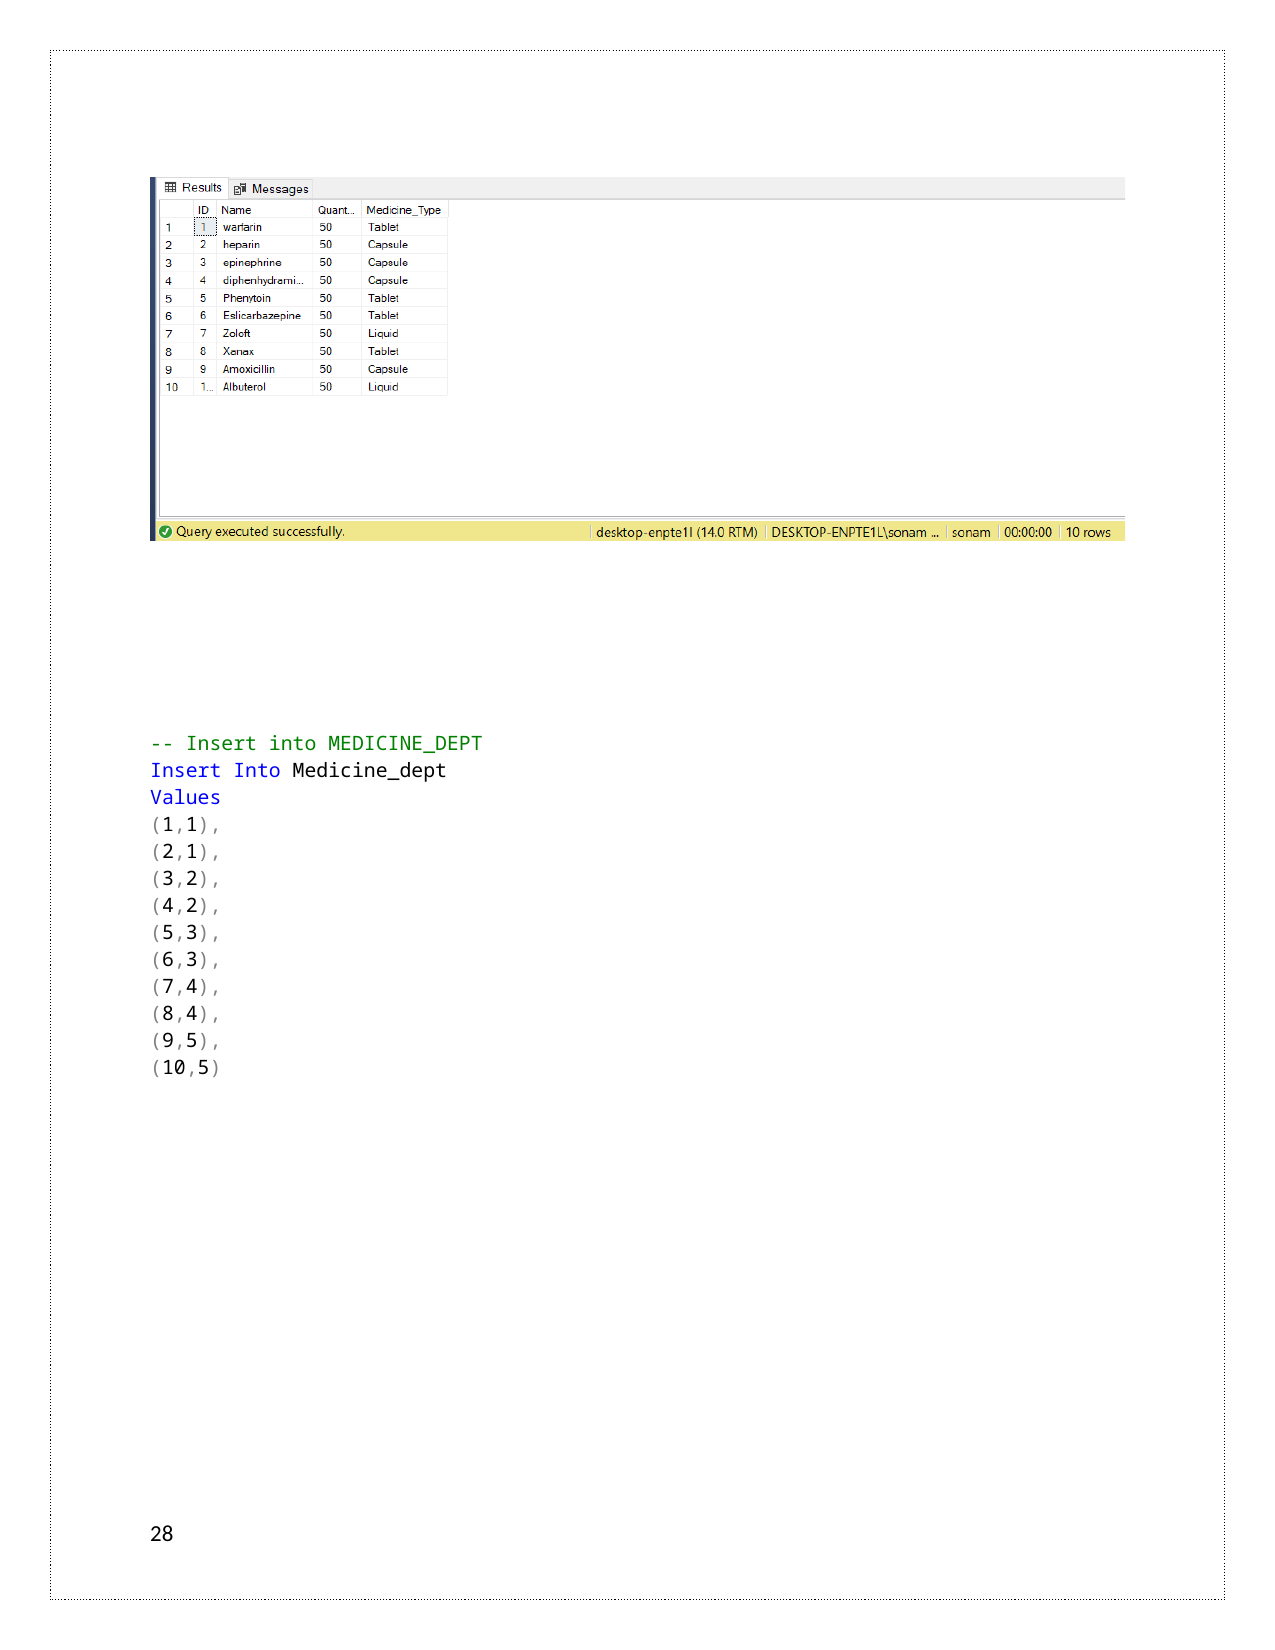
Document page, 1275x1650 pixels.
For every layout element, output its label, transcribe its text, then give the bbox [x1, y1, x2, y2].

text (1,1), [150, 810, 1125, 837]
text (9,5), [150, 1026, 1125, 1053]
text (7,4), [150, 972, 1125, 999]
text (2,1), [150, 837, 1125, 864]
picture [150, 177, 1125, 541]
text (4,2), [150, 891, 1125, 918]
text (6,3), [150, 945, 1125, 972]
text (8,4), [150, 999, 1125, 1026]
text Insert Into Medicine_dept [150, 756, 1125, 783]
text -- Insert into MEDICINE_DEPT [150, 729, 1125, 756]
text (3,2), [150, 864, 1125, 891]
text Values [150, 783, 1125, 810]
text (10,5) [150, 1053, 1125, 1080]
text (5,3), [150, 918, 1125, 945]
